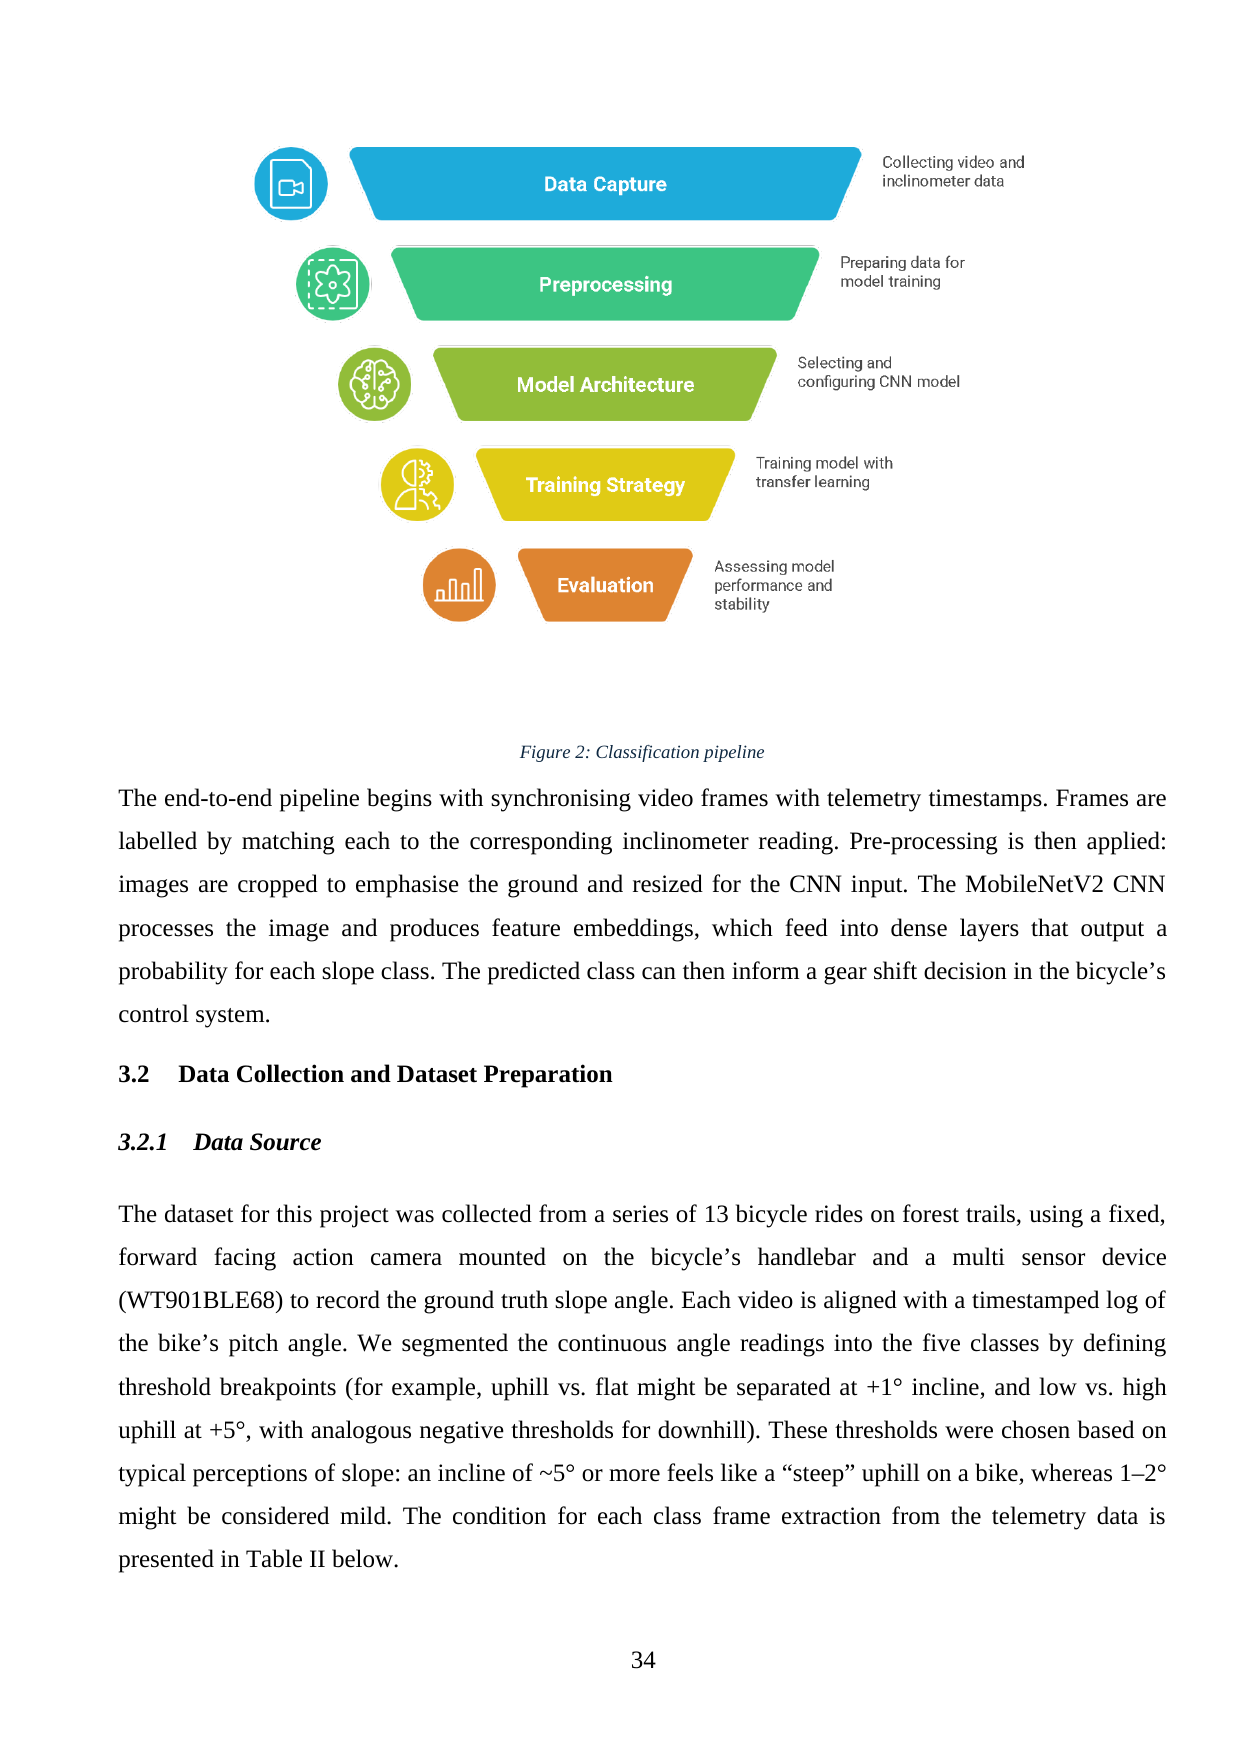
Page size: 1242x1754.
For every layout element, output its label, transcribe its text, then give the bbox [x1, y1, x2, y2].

picture [237, 108, 1049, 698]
text The end-to-end pipeline begins with synchronising video frames with telemetry timestamps. Frames are labelled by matching each to the corresponding inclinometer reading. Pre-processing is then applied: images are cropped to emphasise the ground and resized for the CNN input. The MobileNetV2 CNN processes the image and produces feature embeddings, which feed into dense layers that output a probability for each slope class. The predicted class can then inform a gear shift decision in the bicycle’s control system. [118, 783, 1168, 1028]
subtitle Data Source [118, 1127, 1168, 1156]
subtitle Data Collection and Dataset Preparation [118, 1059, 1168, 1087]
text Figure 2: Classification pipeline [118, 741, 1168, 762]
text The dataset for this project was collected from a series of 13 bicycle rides on forest trails, using a fixed, forward facing action camera mounted on the bicycle’s handlebar and a multi sensor device (WT901BLE68) to record the ground truth slope angle. Each video is aligned with a timestamped log of the bike’s pitch angle. We segmented the continuous angle readings into the five classes by defining threshold breakpoints (for example, uphill vs. flat might be separated at +1° incline, and low vs. high uphill at +5°, with analogous negative thresholds for downhill). These thresholds were chosen based on typical perceptions of slope: an incline of ~5° or more feels like a “steep” uphill on a bike, whereas 1–2° might be considered mild. The condition for each class frame extraction from the telemetry data is presented in Table II below. [118, 1199, 1168, 1573]
